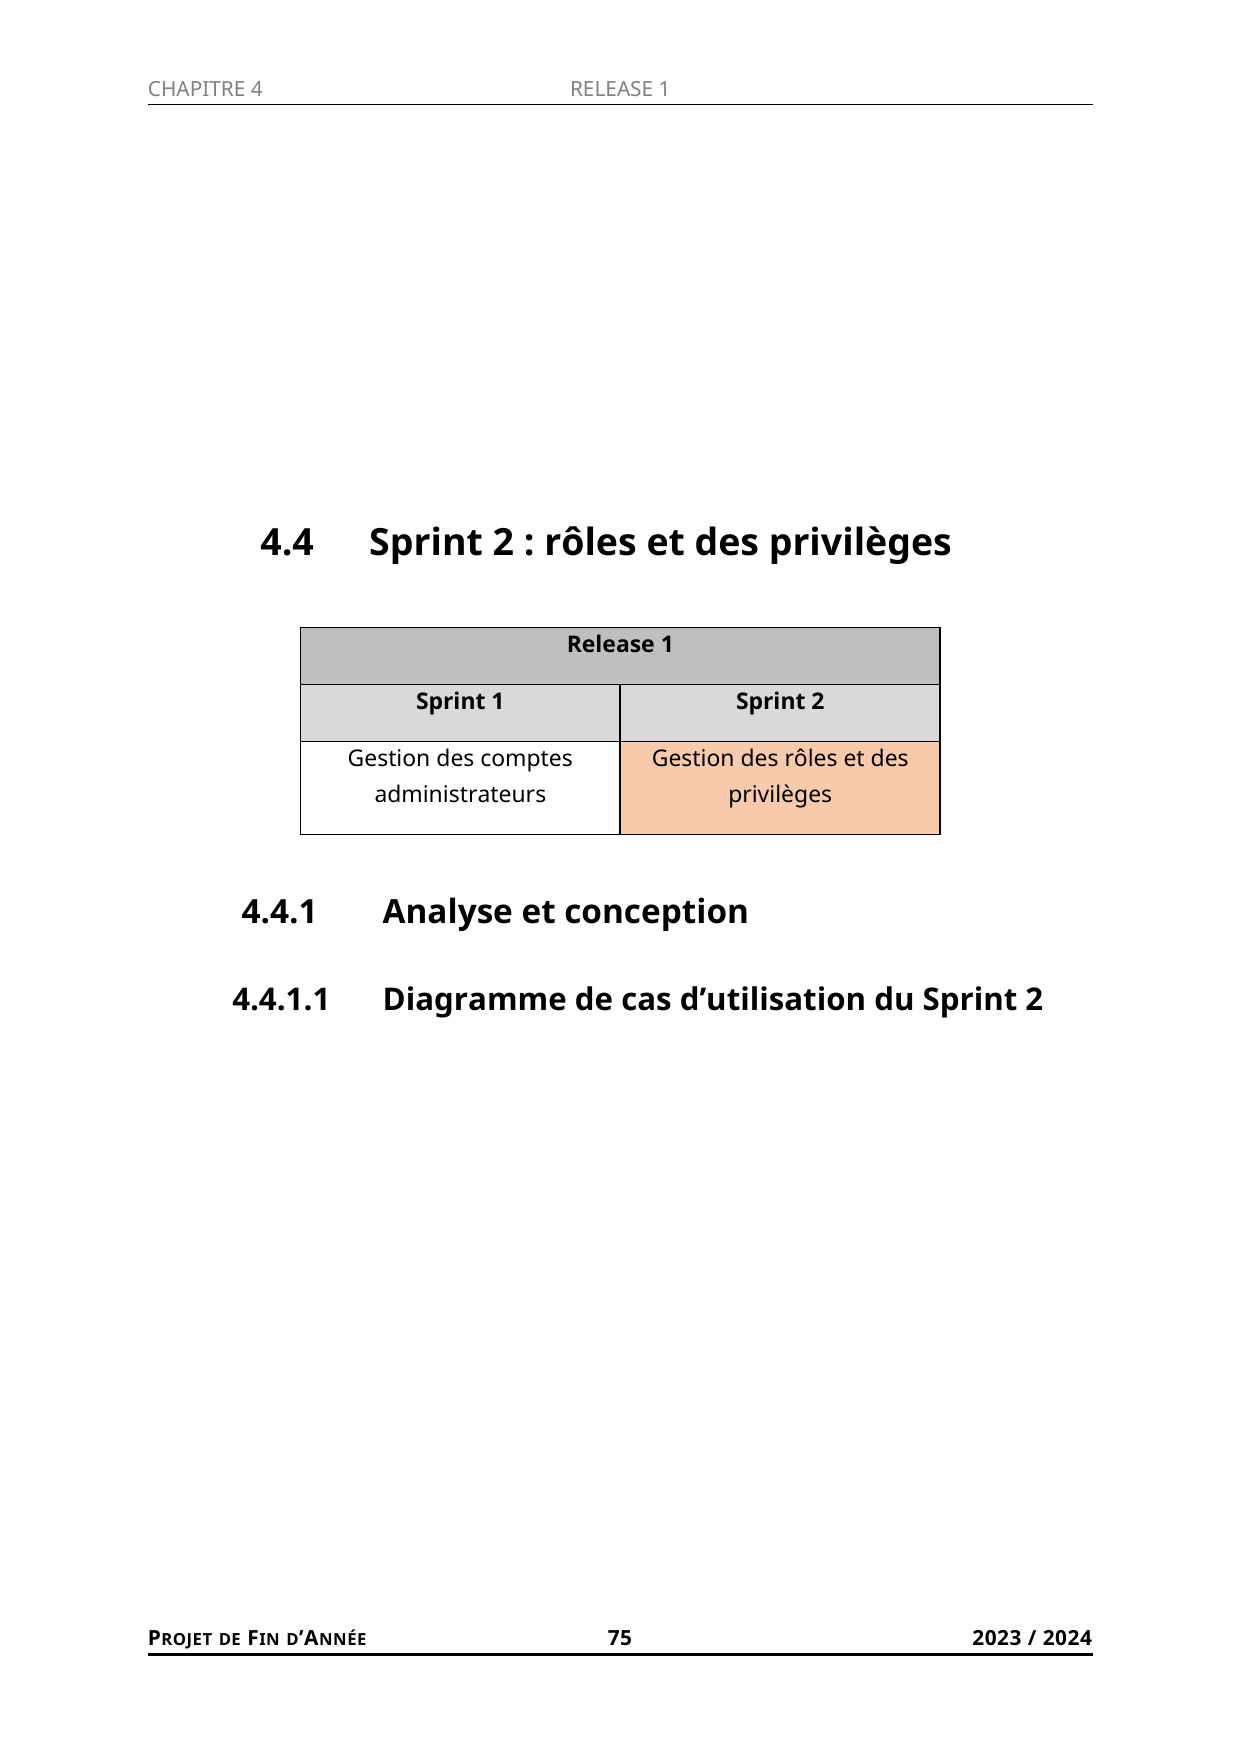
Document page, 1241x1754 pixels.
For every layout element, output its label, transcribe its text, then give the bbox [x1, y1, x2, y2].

table_cell Gestion des rôles et des privilèges [621, 742, 939, 834]
table_cell Sprint 2 [621, 685, 939, 741]
table_header Release 1 [301, 628, 939, 684]
table_cell Gestion des comptes administrateurs [301, 742, 619, 834]
subtitle Sprint 2 : rôles et des privilèges [260, 515, 1093, 566]
list Diagramme de cas d’utilisation du Sprint 2 [232, 977, 1093, 1019]
list Analyse et conception [241, 888, 1093, 933]
table_cell Sprint 1 [301, 685, 619, 741]
